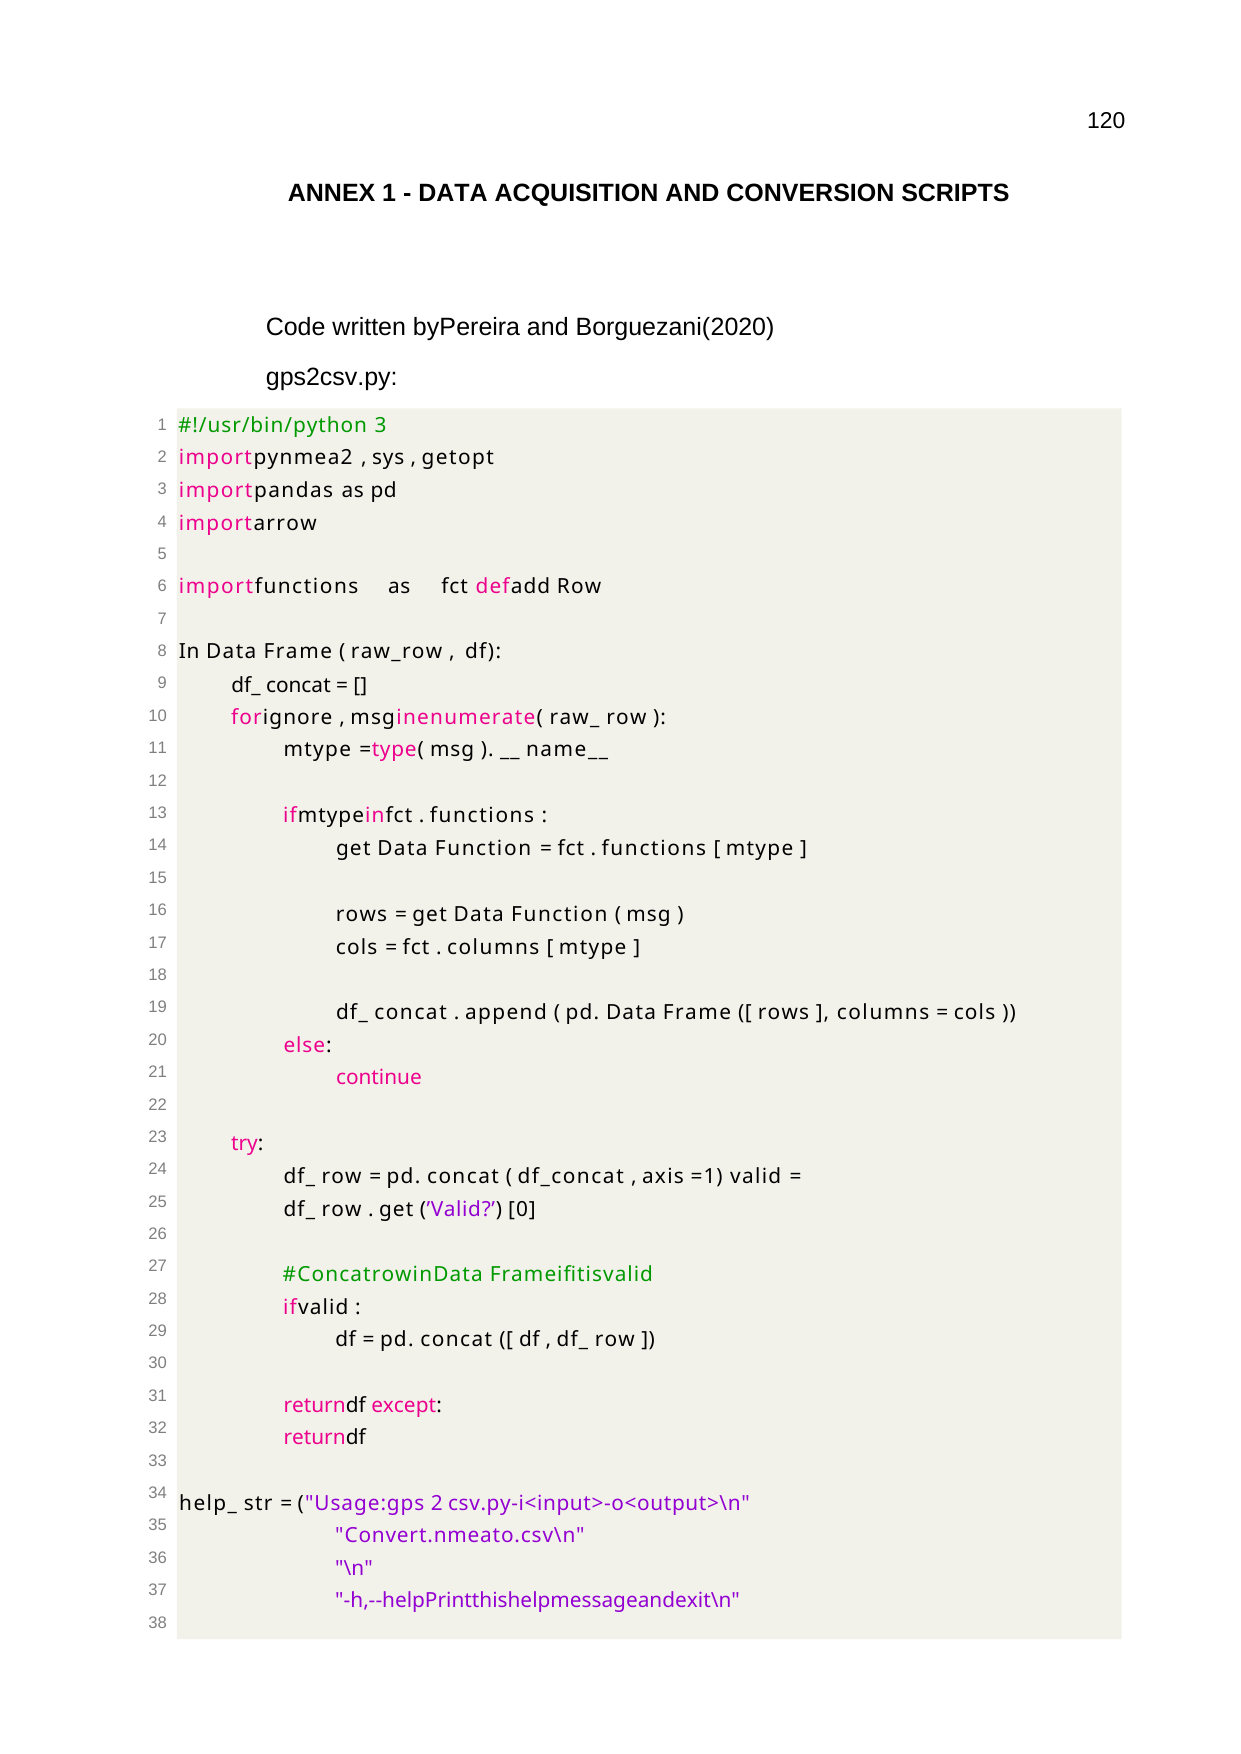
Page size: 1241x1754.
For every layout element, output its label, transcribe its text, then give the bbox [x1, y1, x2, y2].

text 27 [148, 1256, 1167, 1275]
text 32 [148, 1418, 1167, 1437]
text 1 [157, 414, 1167, 433]
text 3 [157, 479, 1167, 498]
text 37 [148, 1580, 1167, 1599]
text 28 [148, 1288, 1167, 1308]
text 4 [157, 511, 1167, 531]
text 24 [148, 1159, 1167, 1178]
text 38 [148, 1612, 1167, 1632]
text 21 [148, 1062, 1167, 1081]
text 17 [148, 932, 1167, 952]
text 29 [148, 1321, 1167, 1340]
text 31 [148, 1386, 1167, 1405]
text 22 [148, 1094, 1167, 1113]
text 13 [148, 803, 1167, 822]
text 12 [148, 770, 1167, 789]
text 14 [148, 835, 1167, 854]
text 16 [148, 900, 1167, 919]
text 26 [148, 1224, 1167, 1243]
text 6 [157, 576, 1167, 595]
text 7 [157, 608, 1167, 628]
text 10 [148, 706, 1167, 725]
text 25 [148, 1191, 1167, 1211]
text 20 [148, 1029, 1167, 1049]
text 2 [157, 447, 1167, 466]
text 11 [148, 738, 1167, 757]
text 23 [148, 1127, 1167, 1146]
text 15 [148, 868, 1167, 887]
text Code written byPereira and Borguezani(2020) gps2csv.py: [266, 312, 794, 391]
text 34 [148, 1483, 1167, 1502]
text 19 [148, 997, 1167, 1016]
text 18 [148, 965, 1167, 984]
text 35 [148, 1515, 1167, 1534]
text 30 [148, 1353, 1167, 1372]
subtitle ANNEX 1 - DATA ACQUISITION AND CONVERSION SCRIPTS [130, 178, 1167, 207]
text 33 [148, 1450, 1167, 1469]
text 8 [157, 641, 1167, 660]
text 36 [148, 1548, 1167, 1567]
text 9 [157, 673, 1167, 692]
text 5 [157, 544, 1167, 563]
